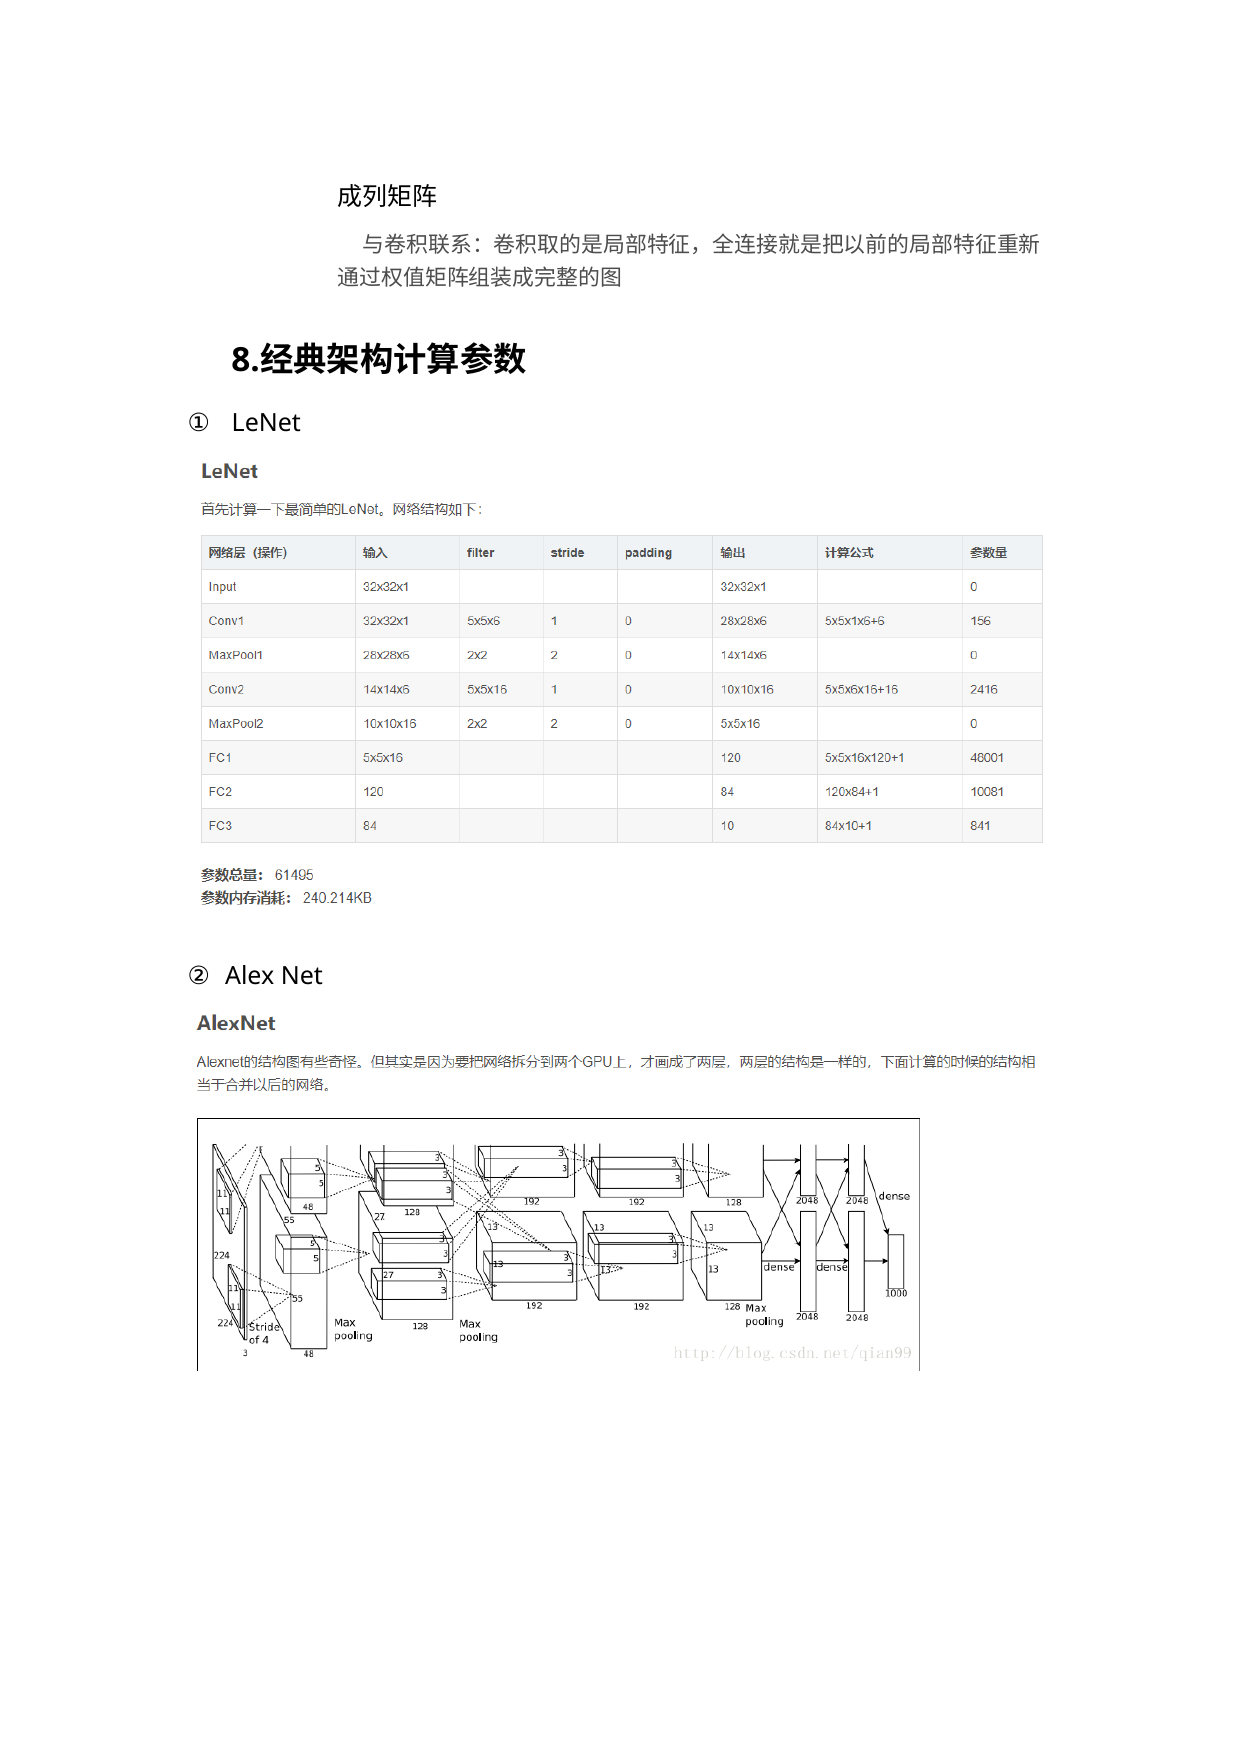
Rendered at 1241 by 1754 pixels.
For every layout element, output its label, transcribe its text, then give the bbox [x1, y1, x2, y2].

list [337, 162, 1053, 227]
list LeNet [187, 389, 1053, 454]
picture [187, 454, 1053, 919]
text 8.经典架构计算参数 [187, 324, 1053, 389]
list Alex Net [187, 942, 1053, 1007]
list 与卷积联系：卷积取的是局部特征，全连接就是把以前的局部特征重新通过权值矩阵组装成完整的图 [337, 227, 1053, 292]
picture [187, 1007, 1053, 1396]
